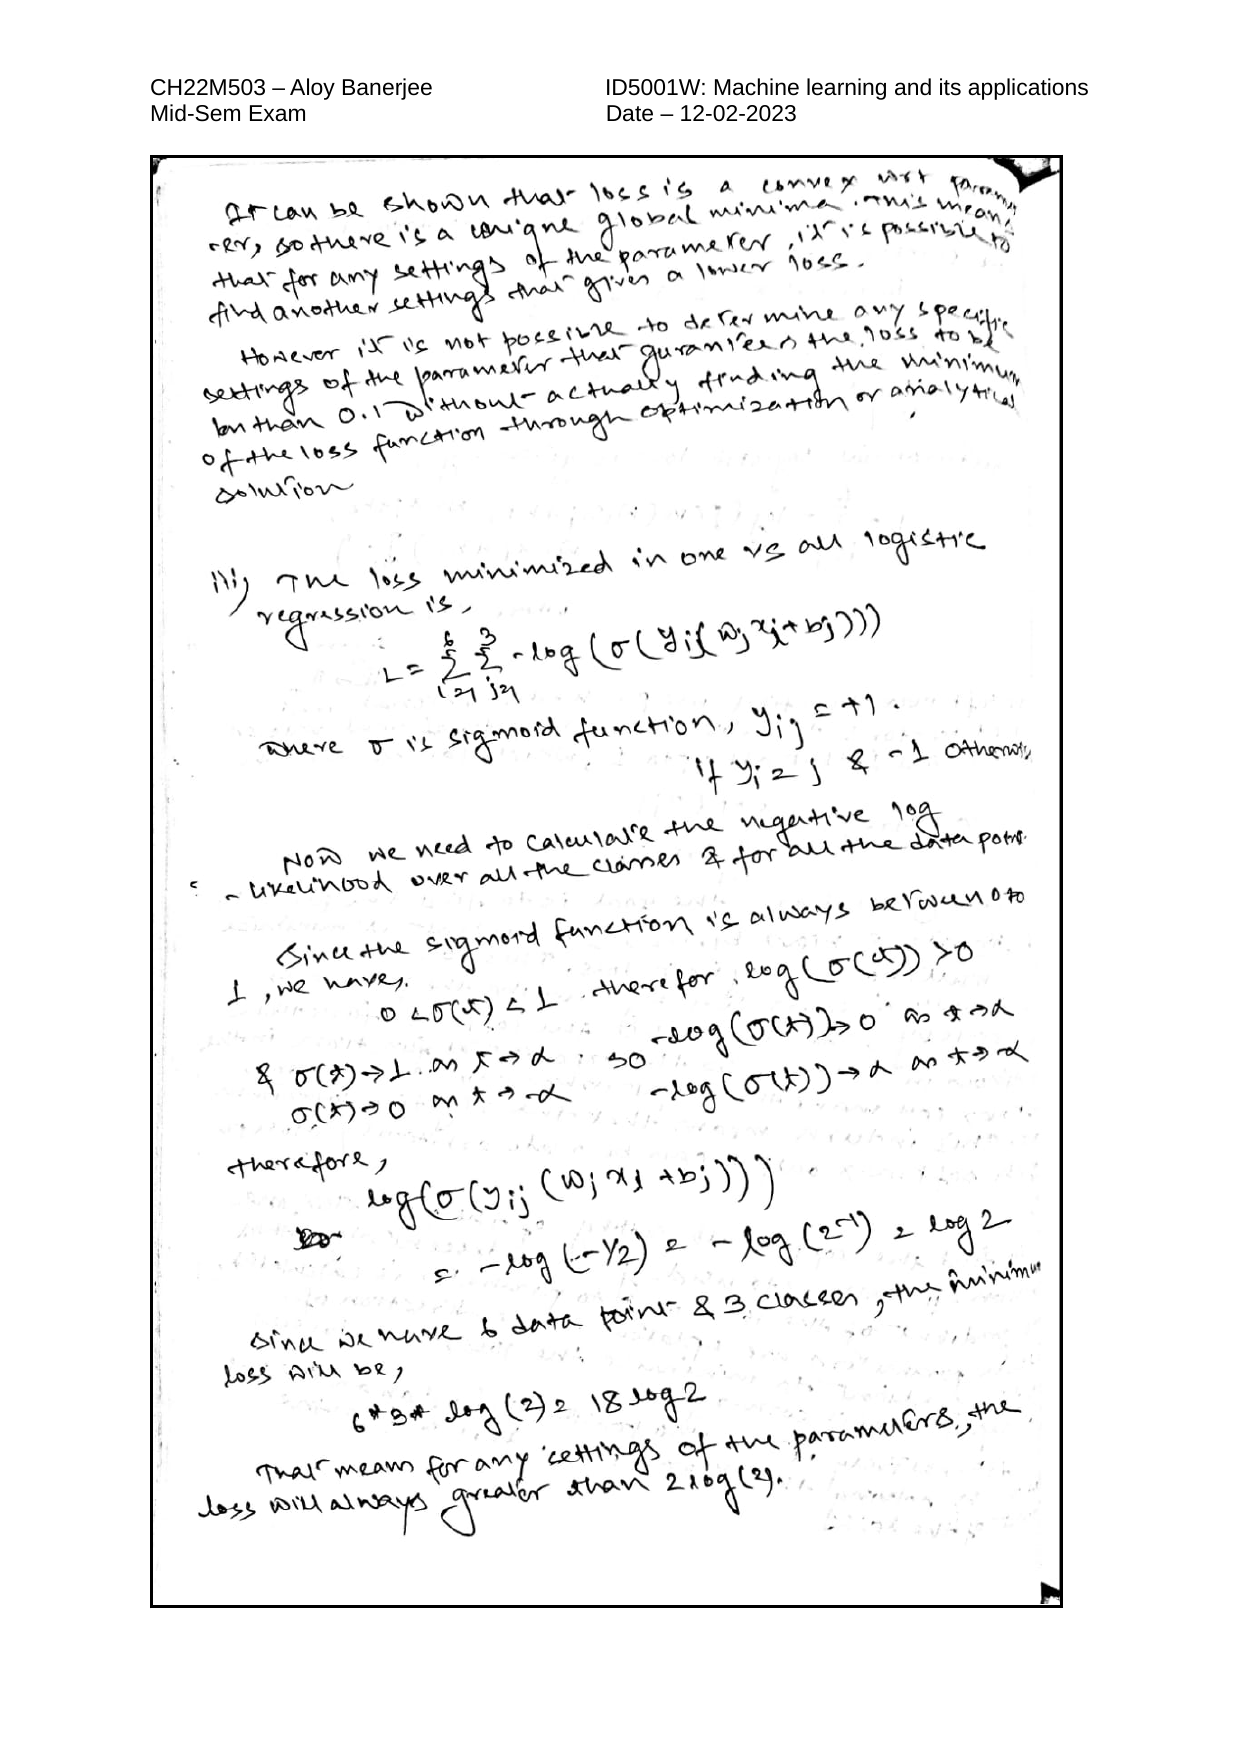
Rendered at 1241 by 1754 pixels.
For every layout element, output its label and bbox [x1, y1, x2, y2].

picture [153, 158, 1060, 1604]
